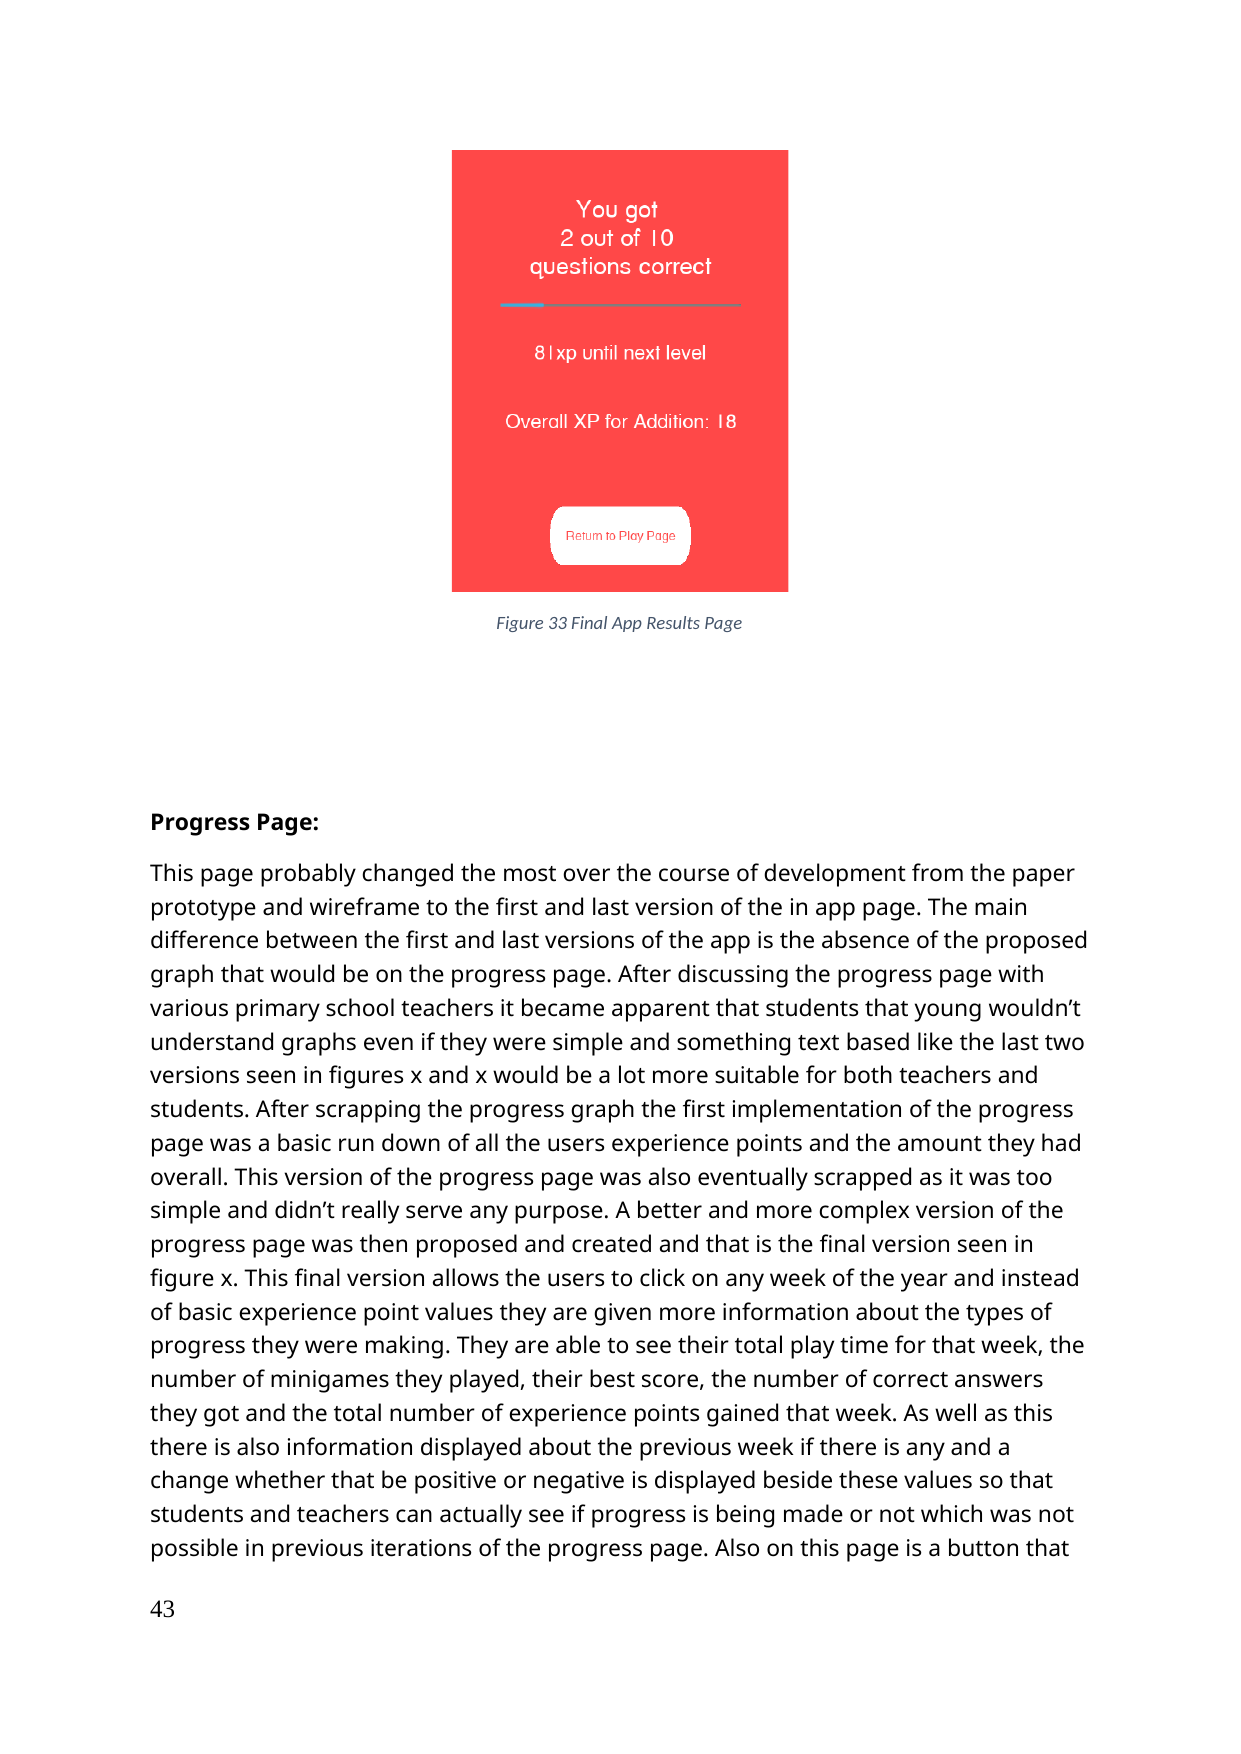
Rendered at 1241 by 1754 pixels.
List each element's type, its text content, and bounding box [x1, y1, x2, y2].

picture [451, 150, 789, 592]
text Progress Page: [150, 806, 1090, 837]
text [150, 857, 1090, 1563]
